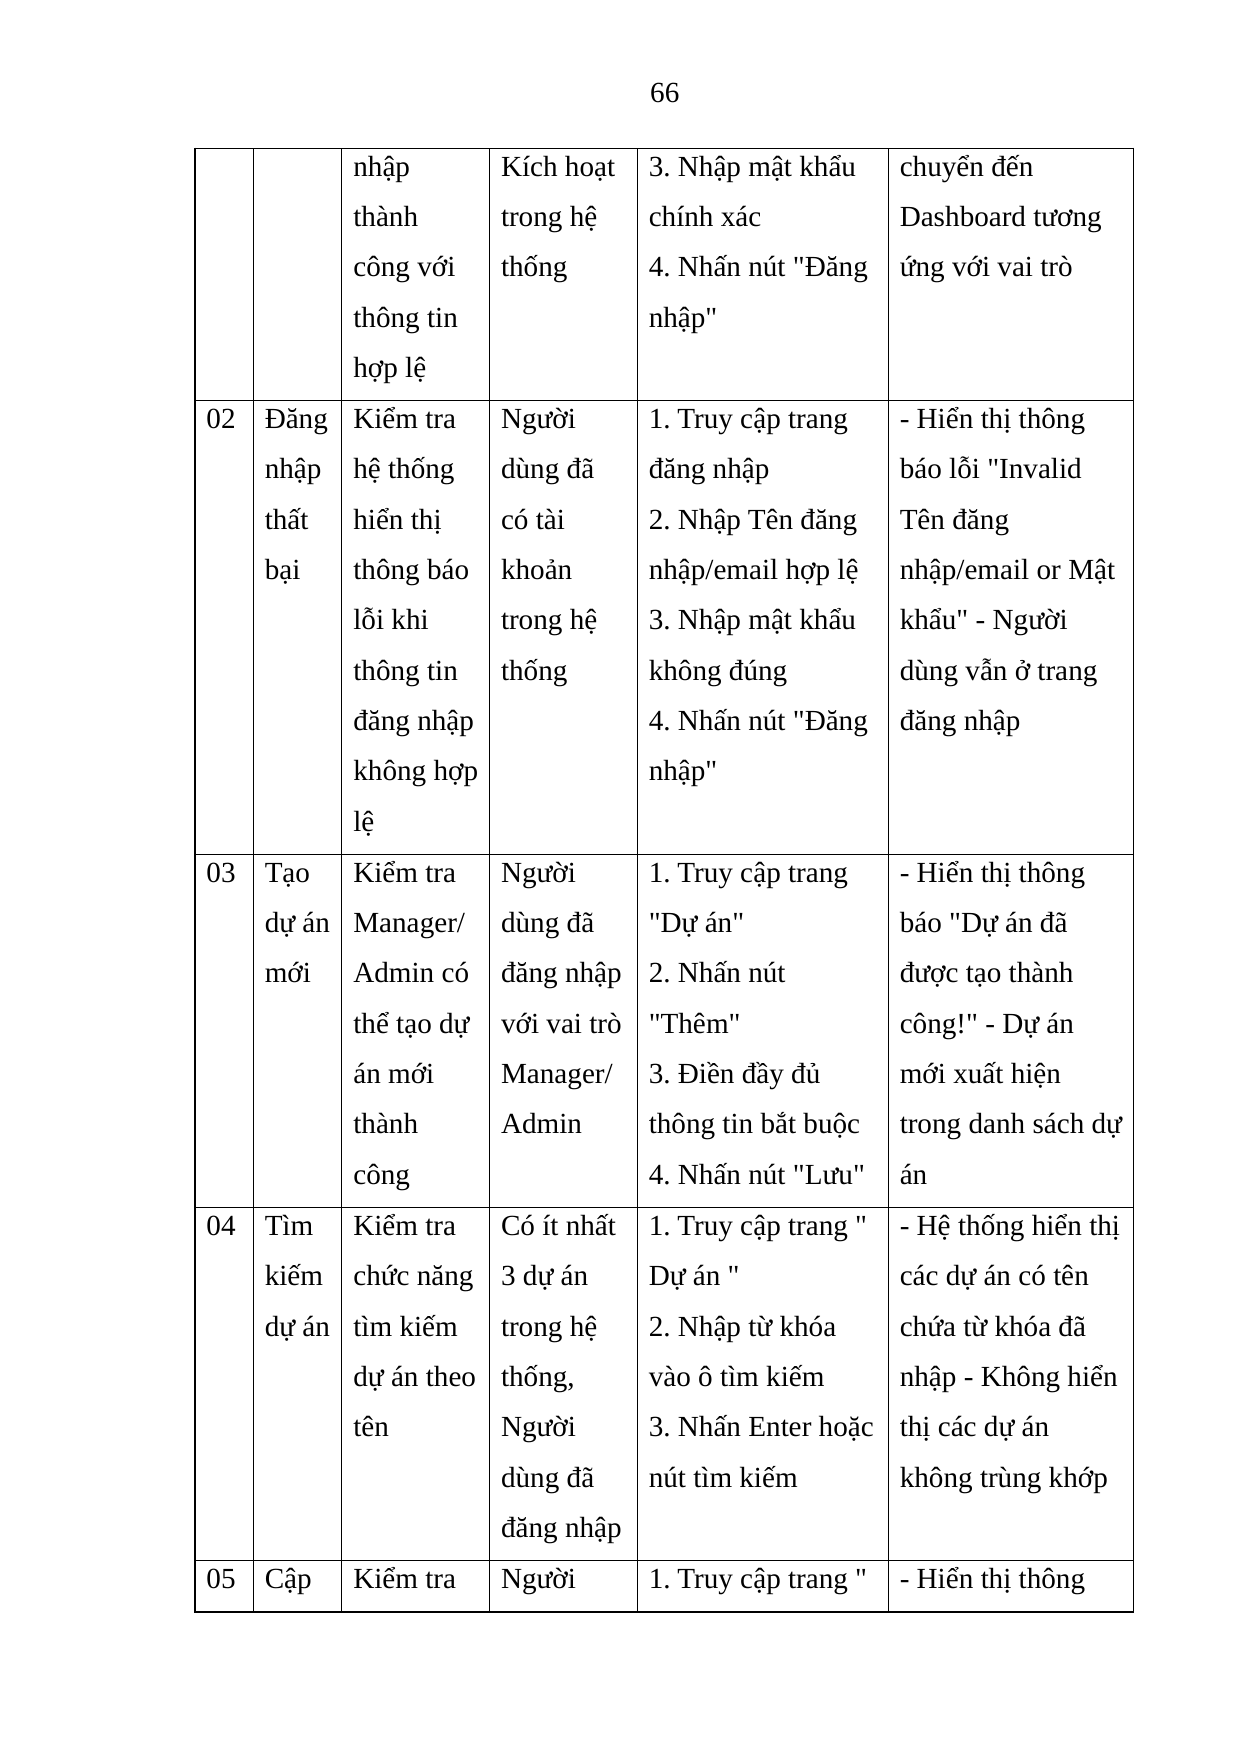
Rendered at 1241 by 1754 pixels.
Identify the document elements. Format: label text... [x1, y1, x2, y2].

table_cell 04 [196, 1208, 253, 1560]
table_cell Kiểm tra chức năng tìm kiếm dự án theo tên [342, 1208, 489, 1560]
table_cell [490, 149, 637, 400]
table_cell 1. Truy cập trang " Dự án " 2. Nhập từ khóa vào ô tìm kiếm 3. Nhấn Enter hoặc nút tìm kiếm [638, 1208, 888, 1560]
table_cell - Hiển thị thông báo lỗi "Invalid Tên đăng nhập/email or Mật khẩu" - Người dùng vẫn ở trang đăng nhập [889, 401, 1133, 854]
table_cell Kiểm tra Manager/Admin có thể tạo dự án mới thành công [342, 855, 489, 1207]
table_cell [490, 1561, 637, 1611]
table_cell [342, 1561, 489, 1611]
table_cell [638, 1561, 888, 1611]
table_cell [342, 149, 489, 400]
table_cell - Hệ thống hiển thị các dự án có tên chứa từ khóa đã nhập - Không hiển thị các dự án không trùng khớp [889, 1208, 1133, 1560]
table_cell Tạo dự án mới [254, 855, 341, 1207]
table_cell 1. Truy cập trang đăng nhập 2. Nhập Tên đăng nhập/email hợp lệ 3. Nhập mật khẩu không đúng 4. Nhấn nút "Đăng nhập" [638, 401, 888, 854]
table_cell 05 [196, 1561, 253, 1611]
table_cell Tìm kiếm dự án [254, 1208, 341, 1560]
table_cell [889, 149, 1133, 400]
table_cell Có ít nhất 3 dự án trong hệ thống, Người dùng đã đăng nhập [490, 1208, 637, 1560]
table_cell 02 [196, 401, 253, 854]
table_cell 01 [196, 149, 253, 400]
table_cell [638, 149, 888, 400]
table_cell Kiểm tra hệ thống hiển thị thông báo lỗi khi thông tin đăng nhập không hợp lệ [342, 401, 489, 854]
table_cell Người dùng đã đăng nhập với vai trò Manager/Admin [490, 855, 637, 1207]
table_cell - Hiển thị thông báo "Dự án đã được tạo thành công!" - Dự án mới xuất hiện trong danh sách dự án [889, 855, 1133, 1207]
table_cell Đăng nhập thất bại [254, 401, 341, 854]
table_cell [254, 1561, 341, 1611]
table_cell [254, 149, 341, 400]
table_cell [889, 1561, 1133, 1611]
table_cell Người dùng đã có tài khoản trong hệ thống [490, 401, 637, 854]
table_cell 03 [196, 855, 253, 1207]
table_cell 1. Truy cập trang "Dự án" 2. Nhấn nút "Thêm" 3. Điền đầy đủ thông tin bắt buộc 4. Nhấn nút "Lưu" [638, 855, 888, 1207]
